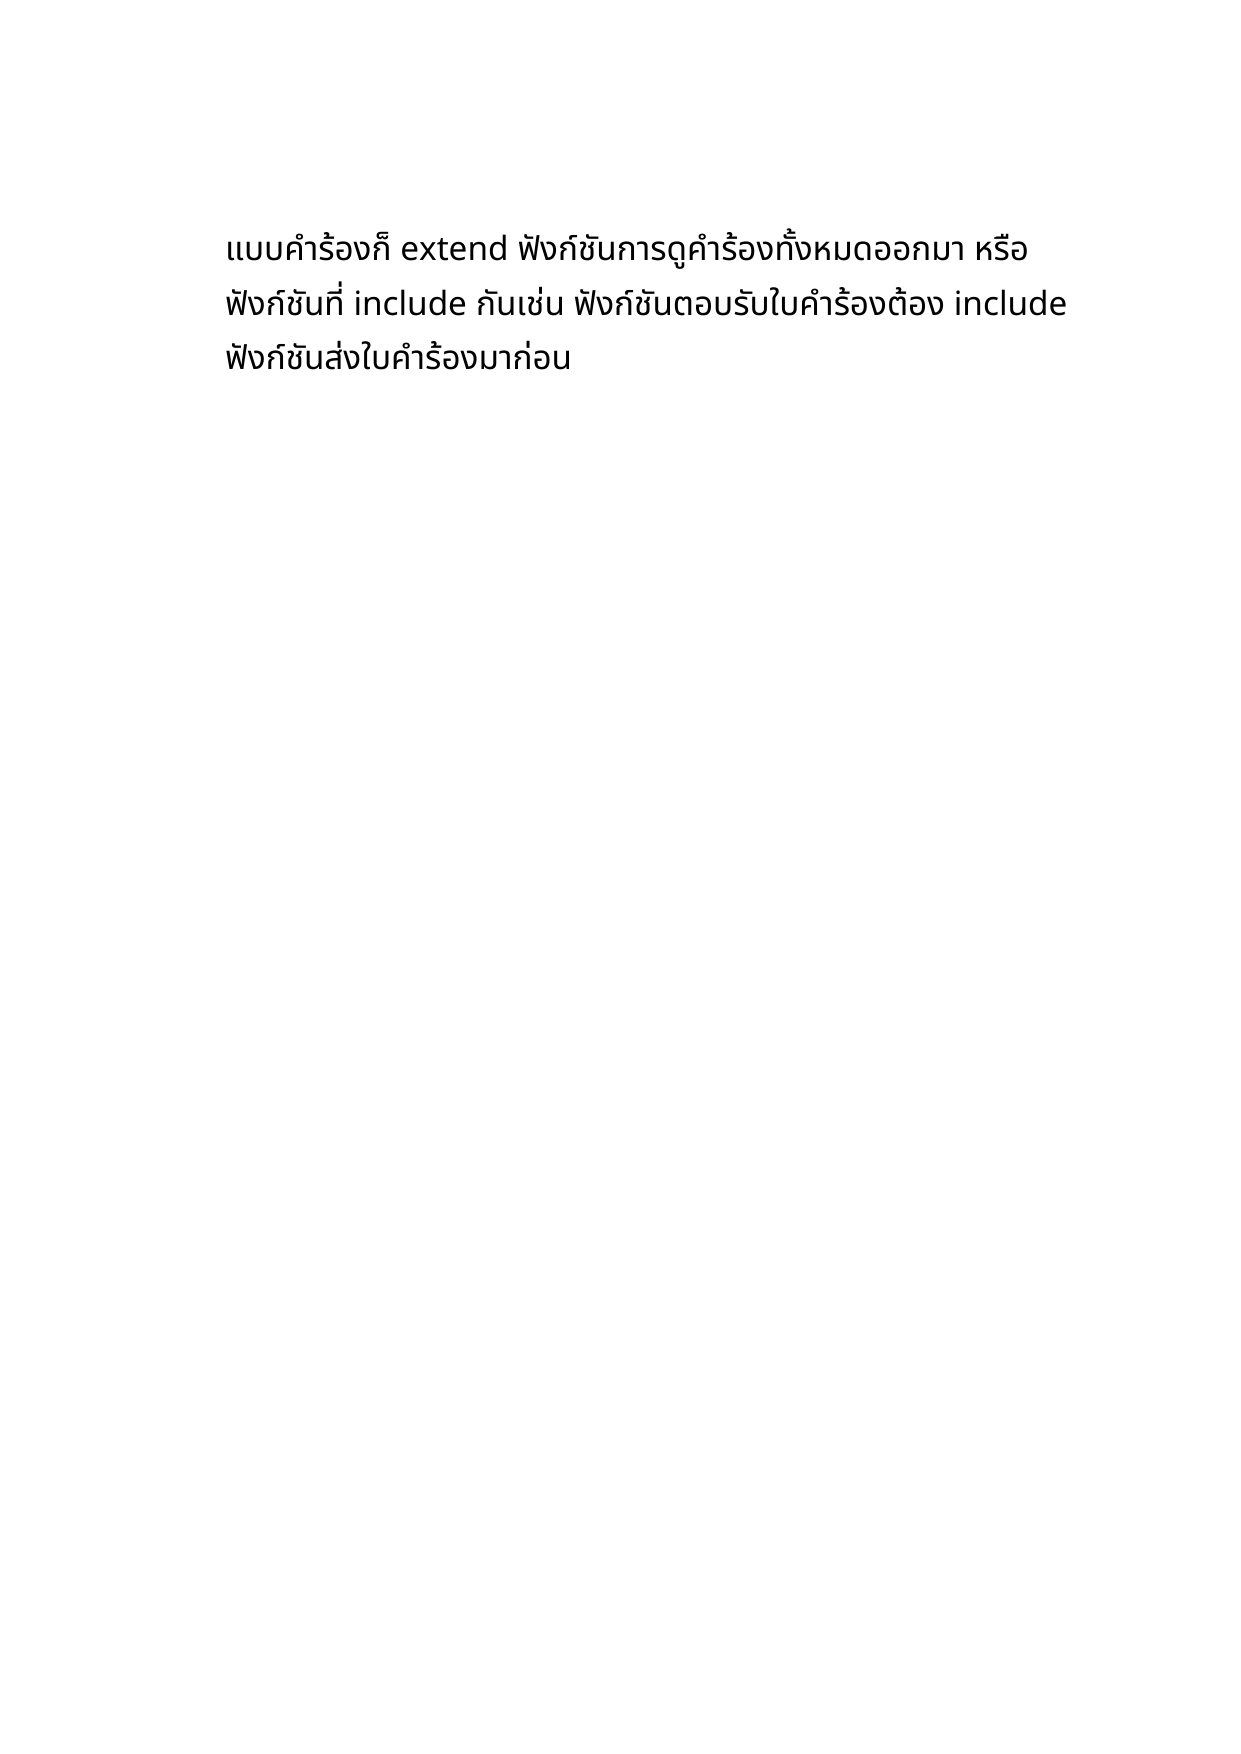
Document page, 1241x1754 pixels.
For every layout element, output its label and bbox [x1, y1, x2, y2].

list [225, 225, 1090, 384]
